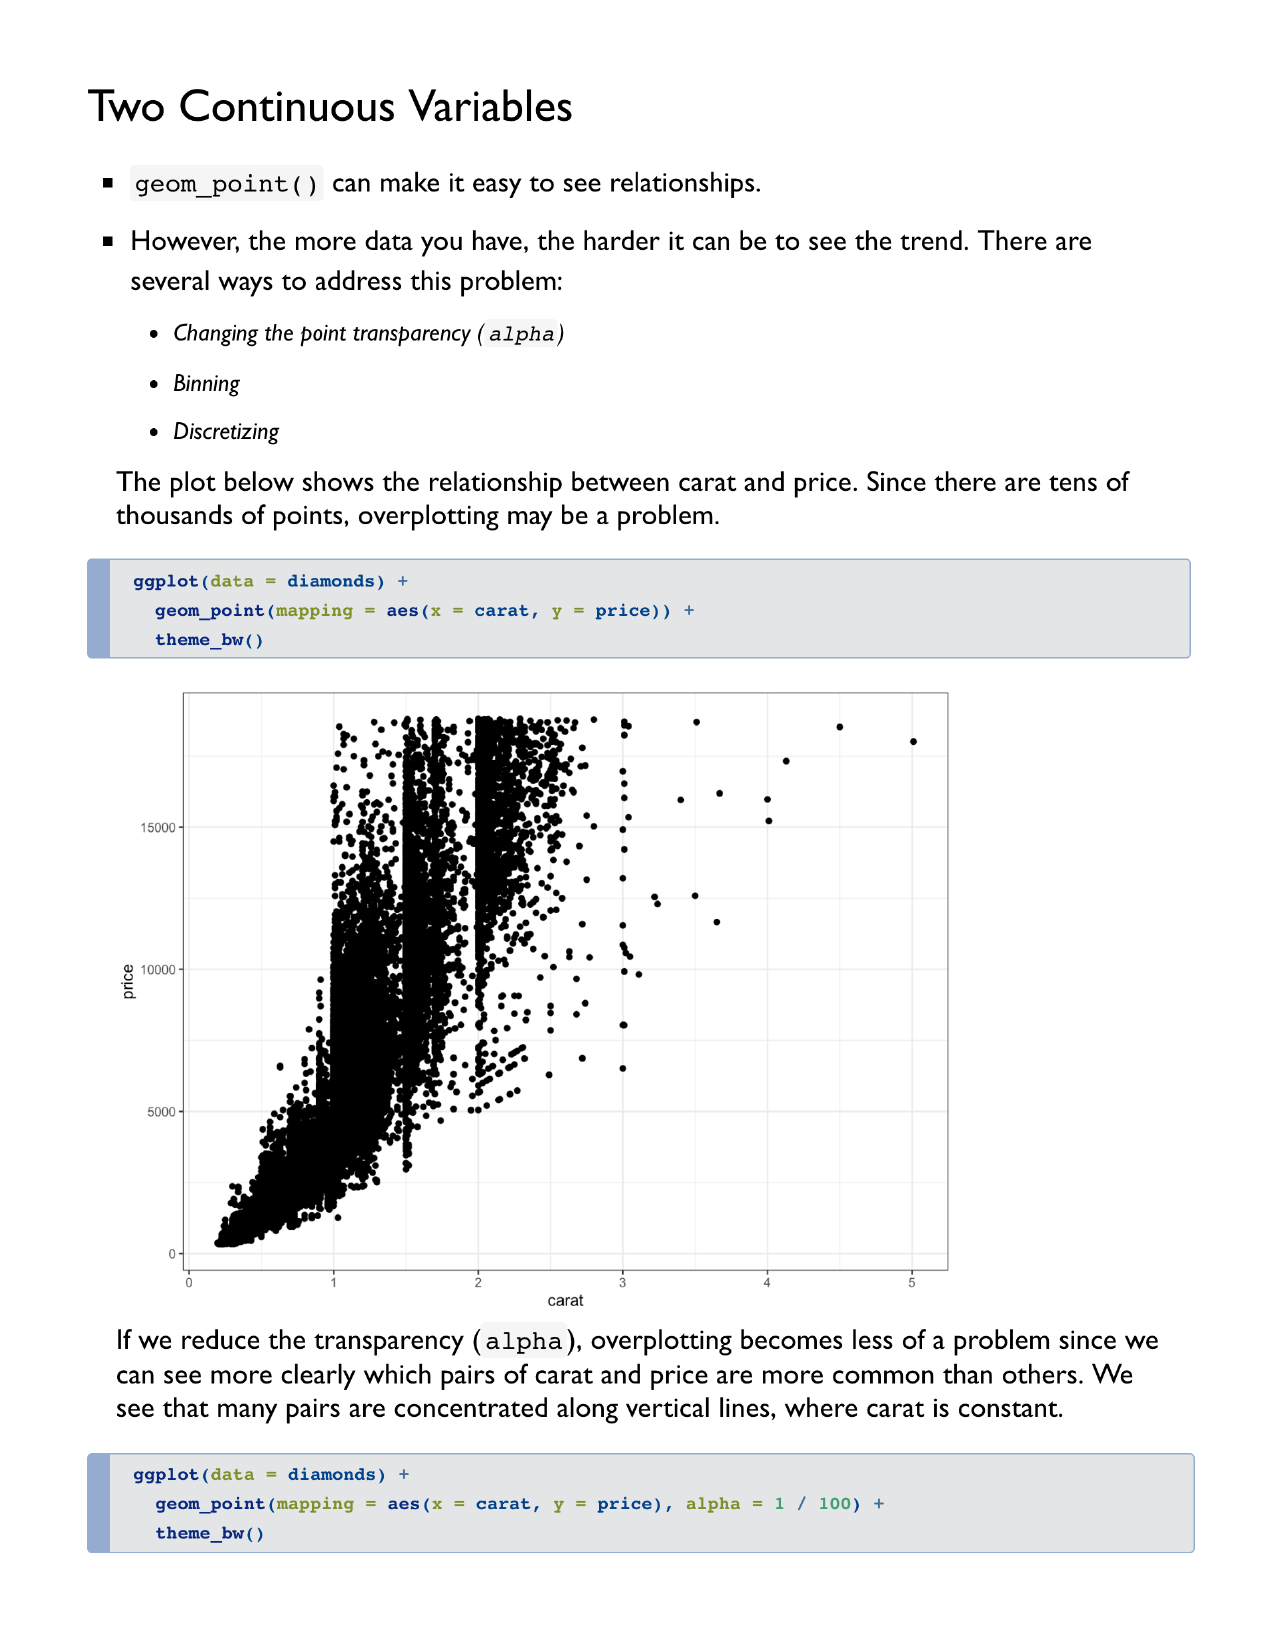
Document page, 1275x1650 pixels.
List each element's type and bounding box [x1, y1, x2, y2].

picture [75, 75, 1200, 1565]
